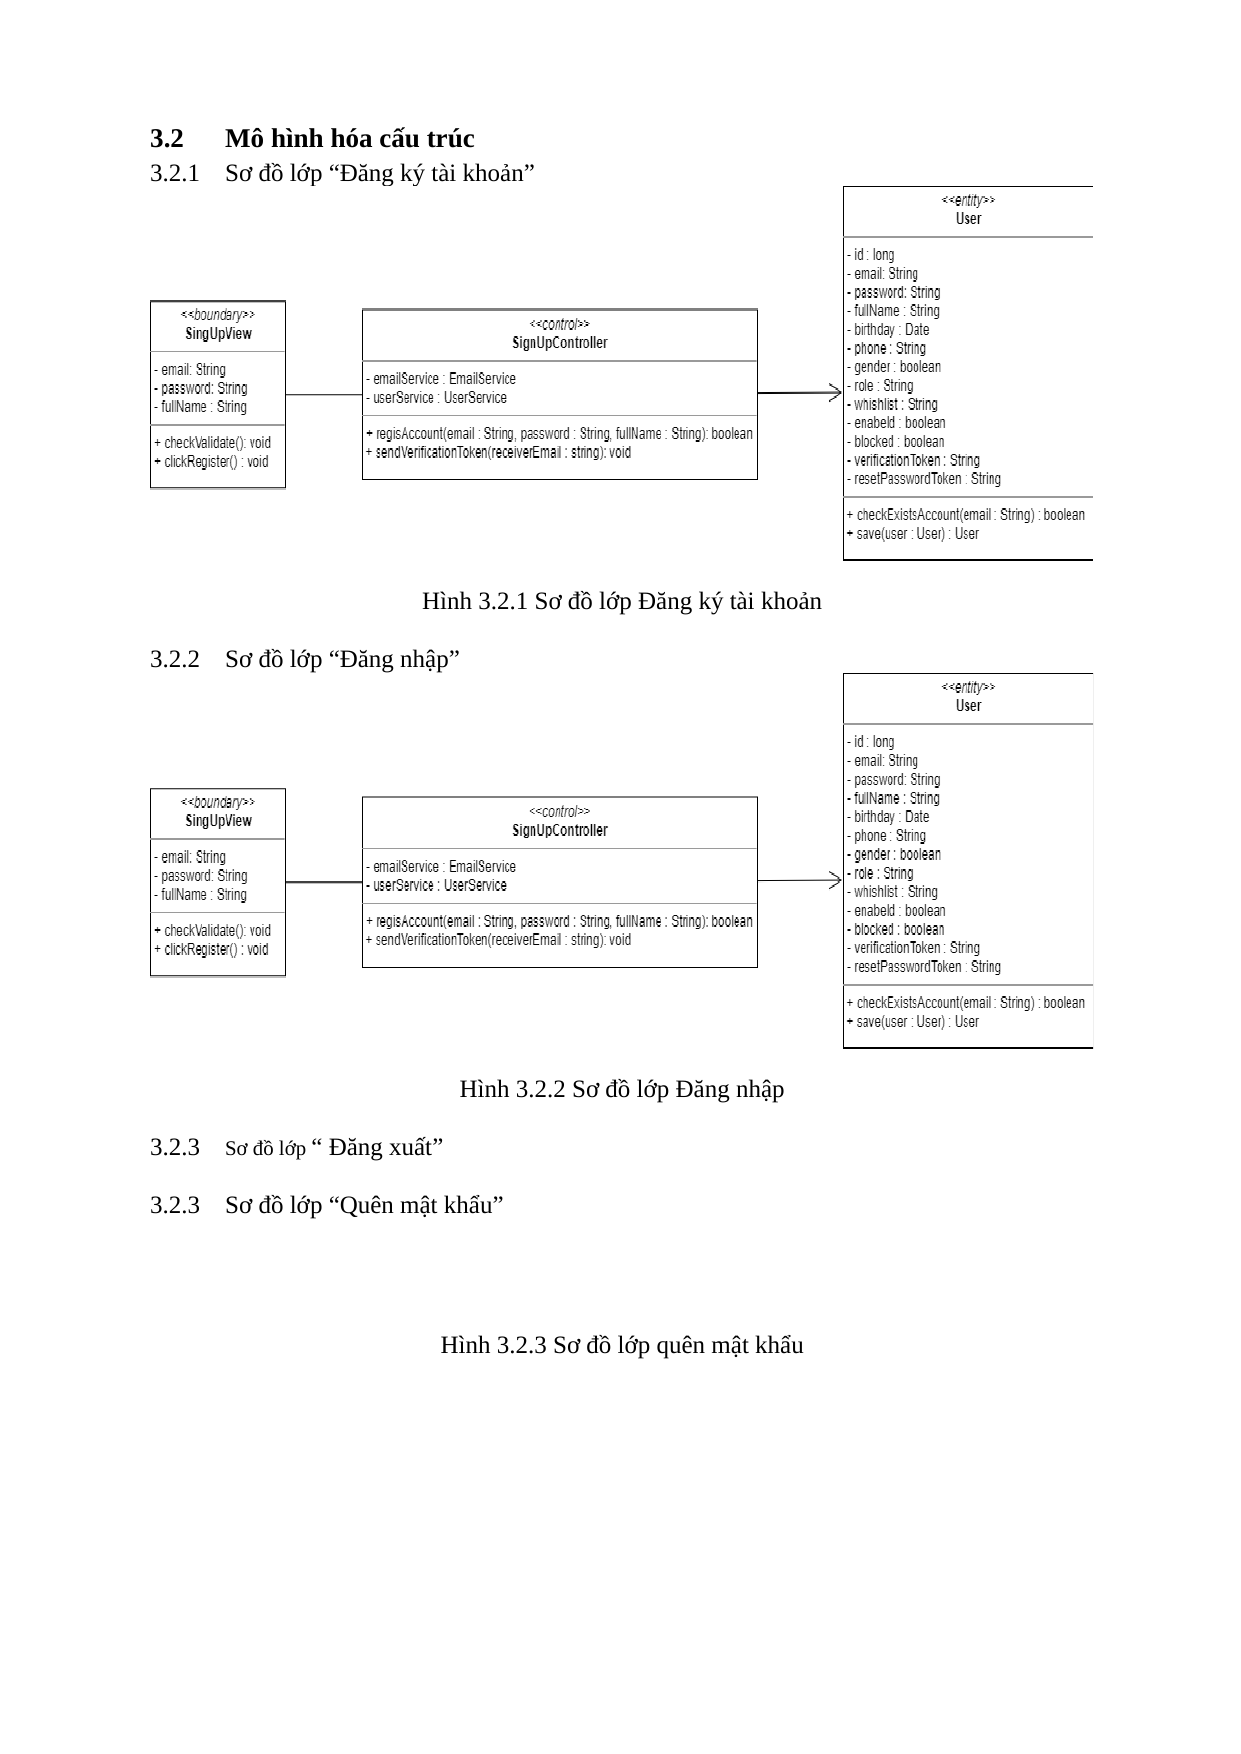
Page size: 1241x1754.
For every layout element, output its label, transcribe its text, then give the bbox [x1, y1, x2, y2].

subtitle 3.2 Mô hình hóa cấu trúc [150, 122, 1094, 153]
text Hình 3.2.1 Sơ đồ lớp Đăng ký tài khoản [150, 586, 1094, 615]
text Hình 3.2.2 Sơ đồ lớp Đăng nhập [150, 1074, 1094, 1103]
subtitle 3.2.1 Sơ đồ lớp “Đăng ký tài khoản” [150, 158, 1094, 186]
subtitle 3.2.3 Sơ đồ lớp “Quên mật khẩu” [150, 1190, 1094, 1219]
picture [150, 673, 1094, 1049]
subtitle 3.2.2 Sơ đồ lớp “Đăng nhập” [150, 644, 1094, 673]
text 3.2.3 Sơ đồ lớp “ Đăng xuất” [150, 1132, 1094, 1161]
picture [150, 186, 1093, 561]
text Hình 3.2.3 Sơ đồ lớp quên mật khẩu [150, 1331, 1094, 1359]
